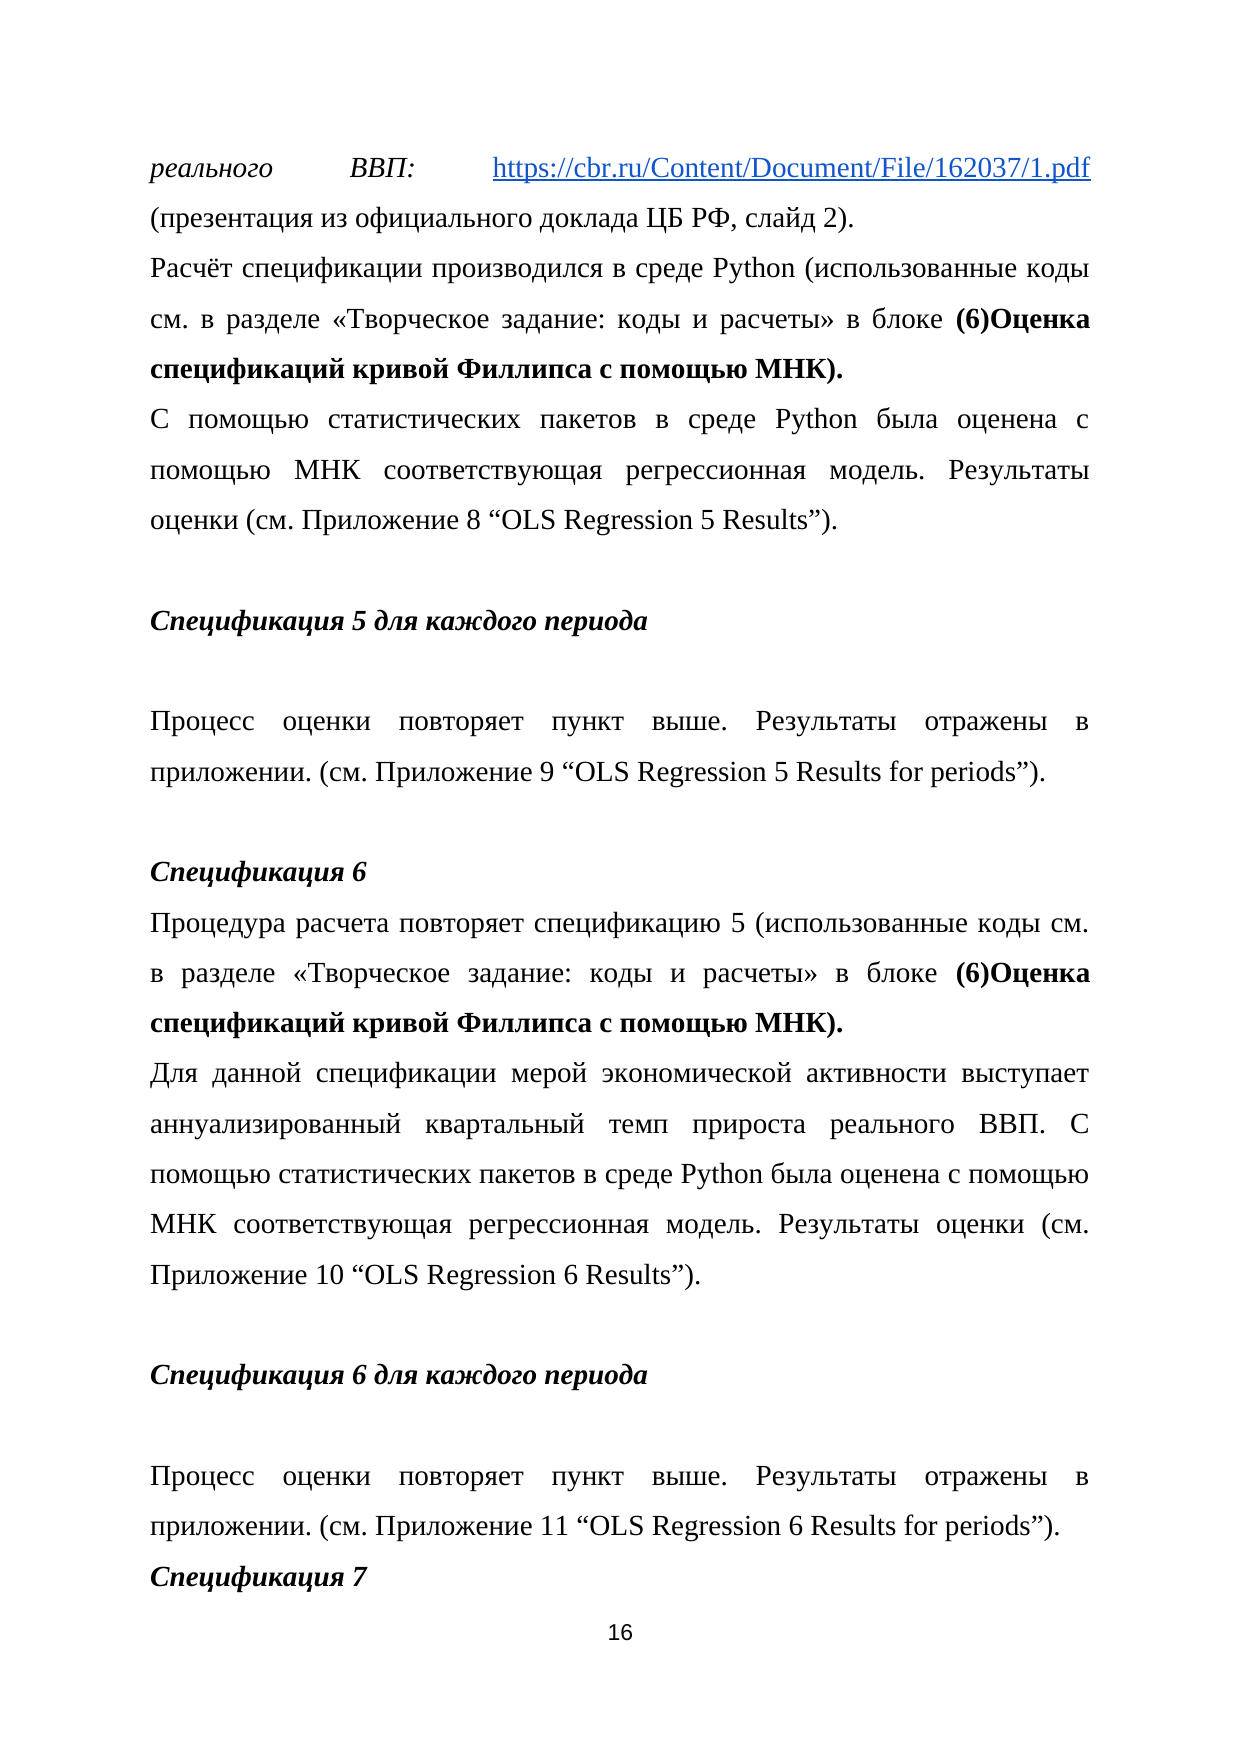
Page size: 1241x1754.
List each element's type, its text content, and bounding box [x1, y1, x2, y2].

text Процесс оценки повторяет пункт выше. Результаты отражены в приложении. (см. Приложение 11 “OLS Regression 6 Results for periods”). [150, 1458, 1090, 1542]
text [150, 150, 1090, 234]
text Спецификация 6 для каждого периода [150, 1357, 1090, 1391]
text Спецификация 6 [150, 854, 1090, 888]
text С помощью статистических пакетов в среде Python была оценена с помощью МНК соответствующая регрессионная модель. Результаты оценки (см. Приложение 8 “OLS Regression 5 Results”). [150, 402, 1090, 536]
text Процесс оценки повторяет пункт выше. Результаты отражены в приложении. (см. Приложение 9 “OLS Regression 5 Results for periods”). [150, 703, 1090, 787]
text Спецификация 5 для каждого периода [150, 603, 1090, 636]
text Спецификация 7 [150, 1559, 1090, 1592]
text Для данной спецификации мерой экономической активности выступает аннуализированный квартальный темп прироста реального ВВП. С помощью статистических пакетов в среде Python была оценена с помощью МНК соответствующая регрессионная модель. Результаты оценки (см. Приложение 10 “OLS Regression 6 Results”). [150, 1056, 1090, 1290]
text Процедура расчета повторяет спецификацию 5 (использованные коды см. в разделе «Творческое задание: коды и расчеты» в блоке (6)Оценка спецификаций кривой Филлипса с помощью МНК). [150, 905, 1090, 1039]
text Расчёт спецификации производился в среде Python (использованные коды см. в разделе «Творческое задание: коды и расчеты» в блоке (6)Оценка спецификаций кривой Филлипса с помощью МНК). [150, 251, 1090, 385]
